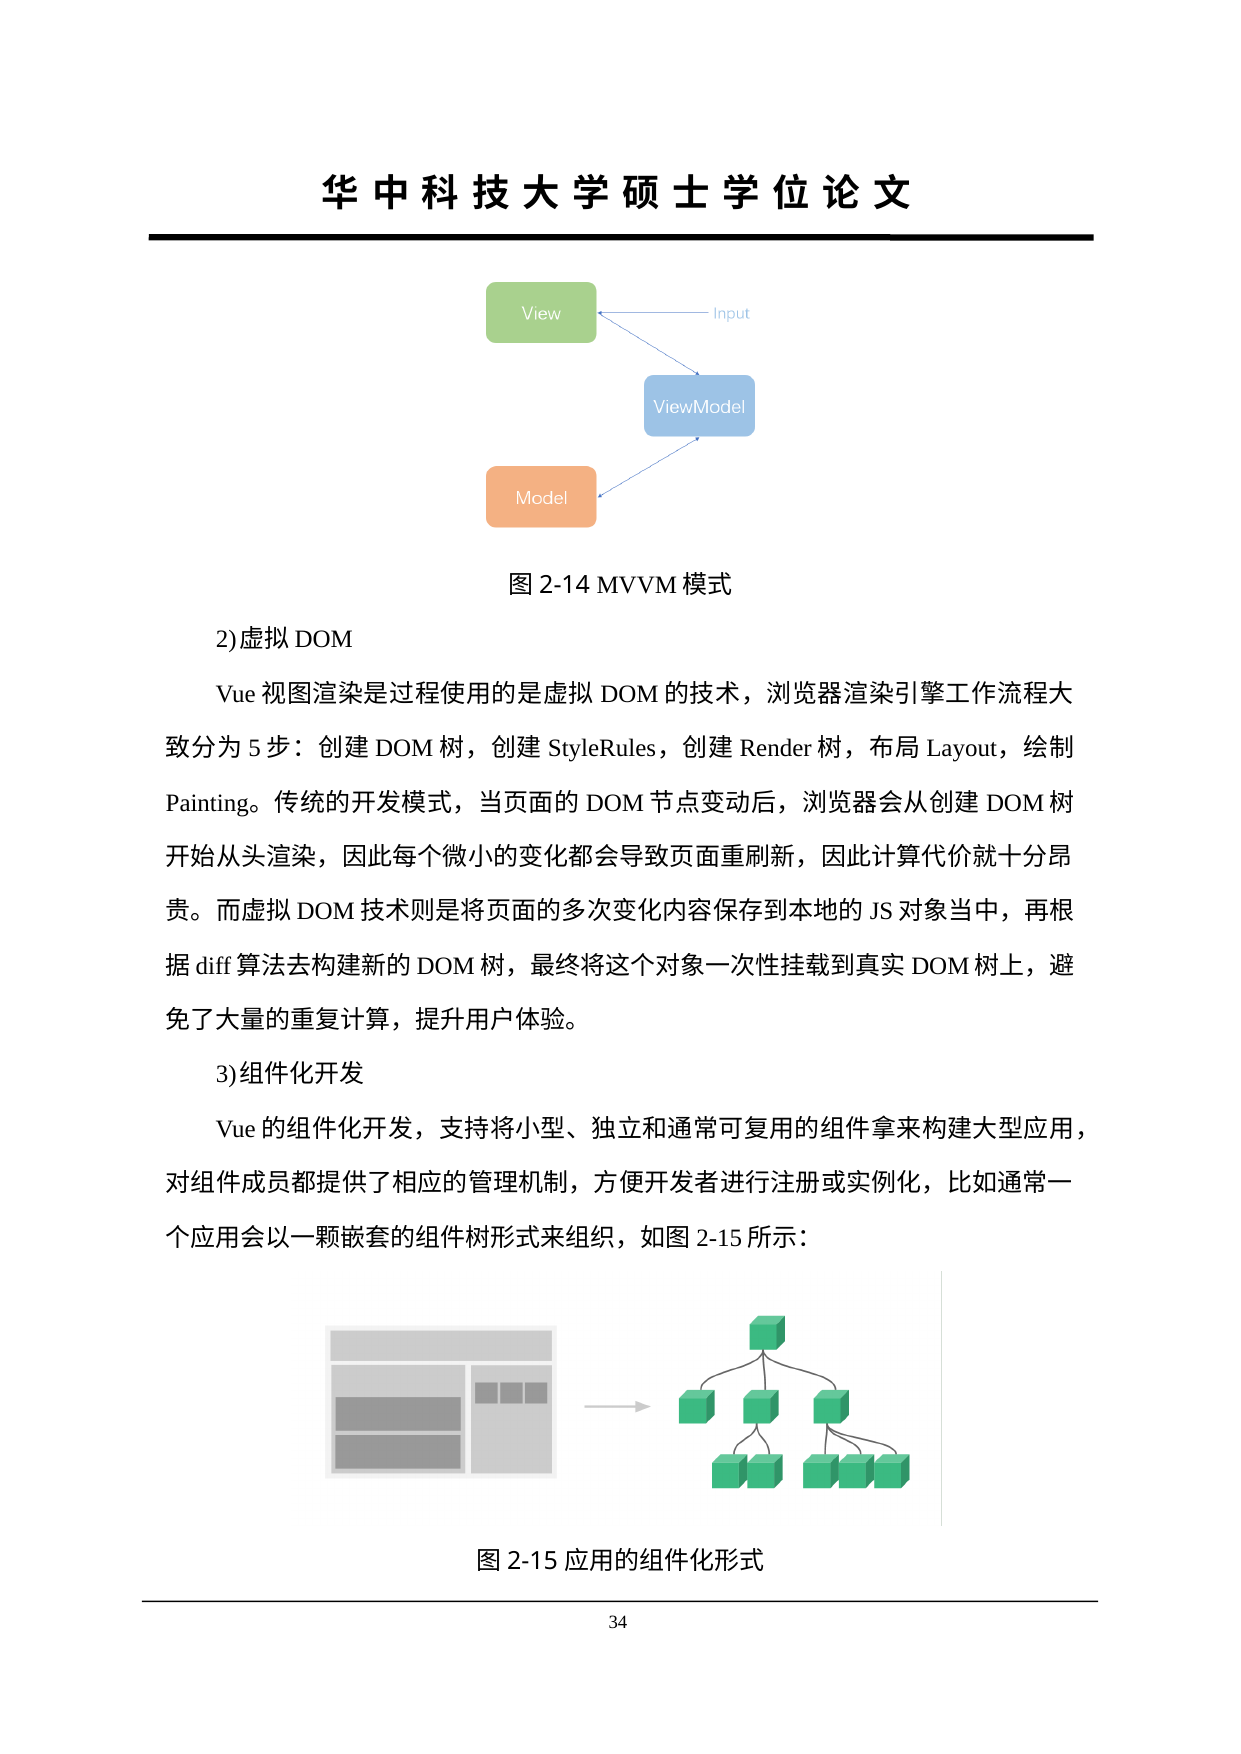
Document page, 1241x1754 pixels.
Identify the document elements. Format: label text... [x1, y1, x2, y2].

list 组件化开发 [216, 1054, 1075, 1090]
list 虚拟DOM [216, 619, 1075, 655]
text Vue视图渲染是过程使用的是虚拟DOM的技术，浏览器渲染引擎工作流程大致分为5步：创建DOM树，创建StyleRules，创建Render树，布局Layout，绘制Painting。传统的开发模式，当页面的DOM节点变动后，浏览器会从创建DOM树开始从头渲染，因此每个微小的变化都会导致页面重刷新，因此计算代价就十分昂贵。而虚拟DOM技术则是将页面的多次变化内容保存到本地的JS对象当中，再根据diff算法去构建新的DOM树，最终将这个对象一次性挂载到真实DOM树上，避免了大量的重复计算，提升用户体验。 [165, 673, 1075, 1036]
picture [291, 1271, 949, 1526]
picture [459, 265, 781, 551]
